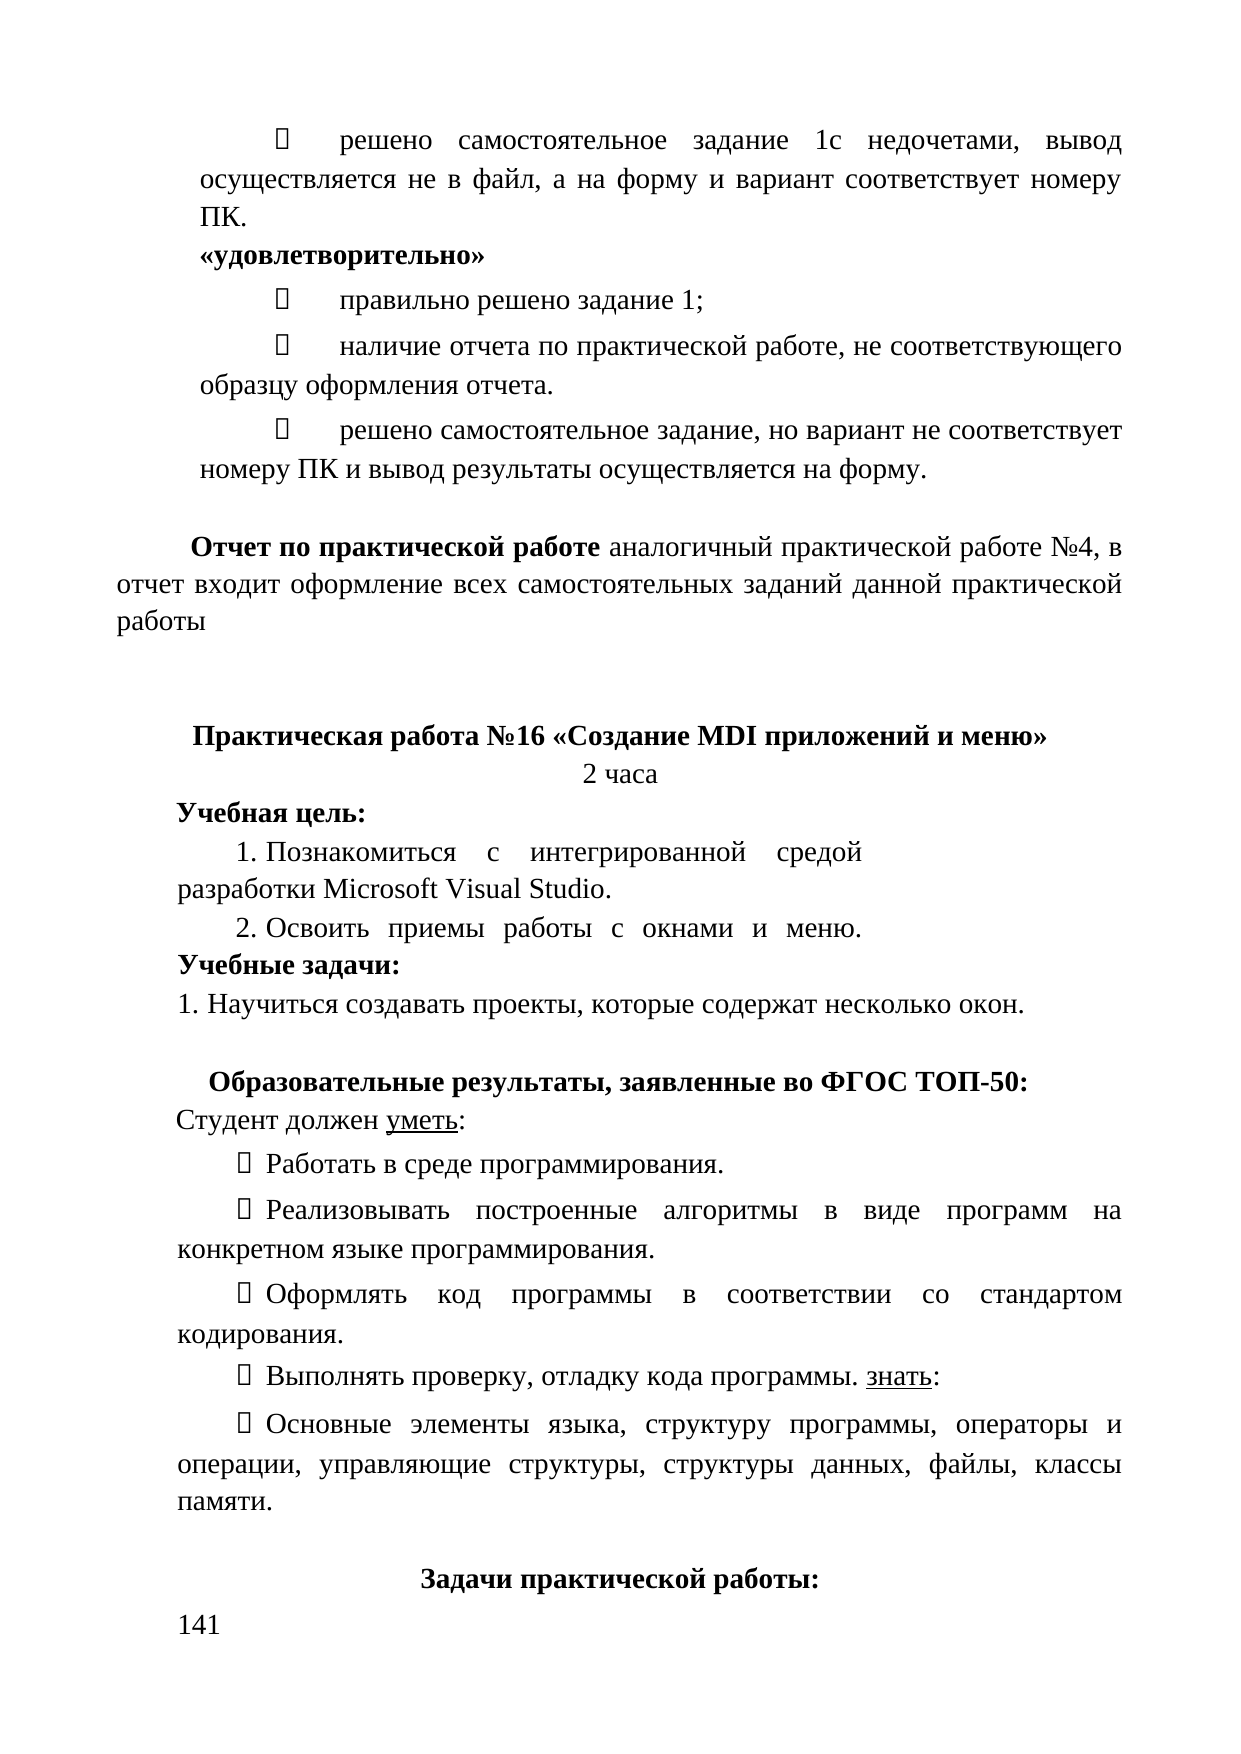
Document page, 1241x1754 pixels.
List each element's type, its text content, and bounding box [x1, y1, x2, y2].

list решено самостоятельное задание 1с недочетами, вывод осуществляется не в файл, а на форму и вариант соответствует номеру ПК. [199, 118, 1123, 232]
list решено самостоятельное задание, но вариант не соответствует номеру ПК и вывод результаты осуществляется на форму. [199, 408, 1123, 485]
list Познакомиться с интегрированной средой разработки Microsoft Visual Studio. [177, 834, 862, 905]
list правильно решено задание 1; [199, 278, 1123, 318]
text 2 часа [118, 756, 1122, 790]
text «удовлетворительно» [192, 237, 1133, 271]
list Выполнять проверку, отладку кода программы. знать: [177, 1355, 1123, 1394]
list Реализовывать построенные алгоритмы в виде программ на конкретном языке программирования. [177, 1188, 1123, 1265]
list Основные элементы языка, структуру программы, операторы и операции, управляющие структуры, структуры данных, файлы, классы памяти. [177, 1402, 1123, 1516]
list Оформлять код программы в соответствии со стандартом кодирования. [177, 1273, 1123, 1349]
text Образовательные результаты, заявленные во ФГОС ТОП-50: Студент должен уметь: [176, 1064, 1133, 1135]
text Задачи практической работы: [126, 1562, 1114, 1595]
text 1. Научиться создавать проекты, которые содержат несколько окон. [177, 986, 1123, 1019]
list наличие отчета по практической работе, не соответствующего образцу оформления отчета. [199, 324, 1123, 401]
text Практическая работа №16 «Создание MDI приложений и меню» [126, 718, 1114, 752]
list Освоить приемы работы с окнами и меню. Учебные задачи: [177, 910, 862, 981]
text Отчет по практической работе аналогичный практической работе №4, в отчет входит оформление всех самостоятельных заданий данной практической работы [116, 529, 1123, 637]
text Учебная цель: [176, 795, 1133, 829]
list Работать в среде программирования. [177, 1143, 1123, 1182]
